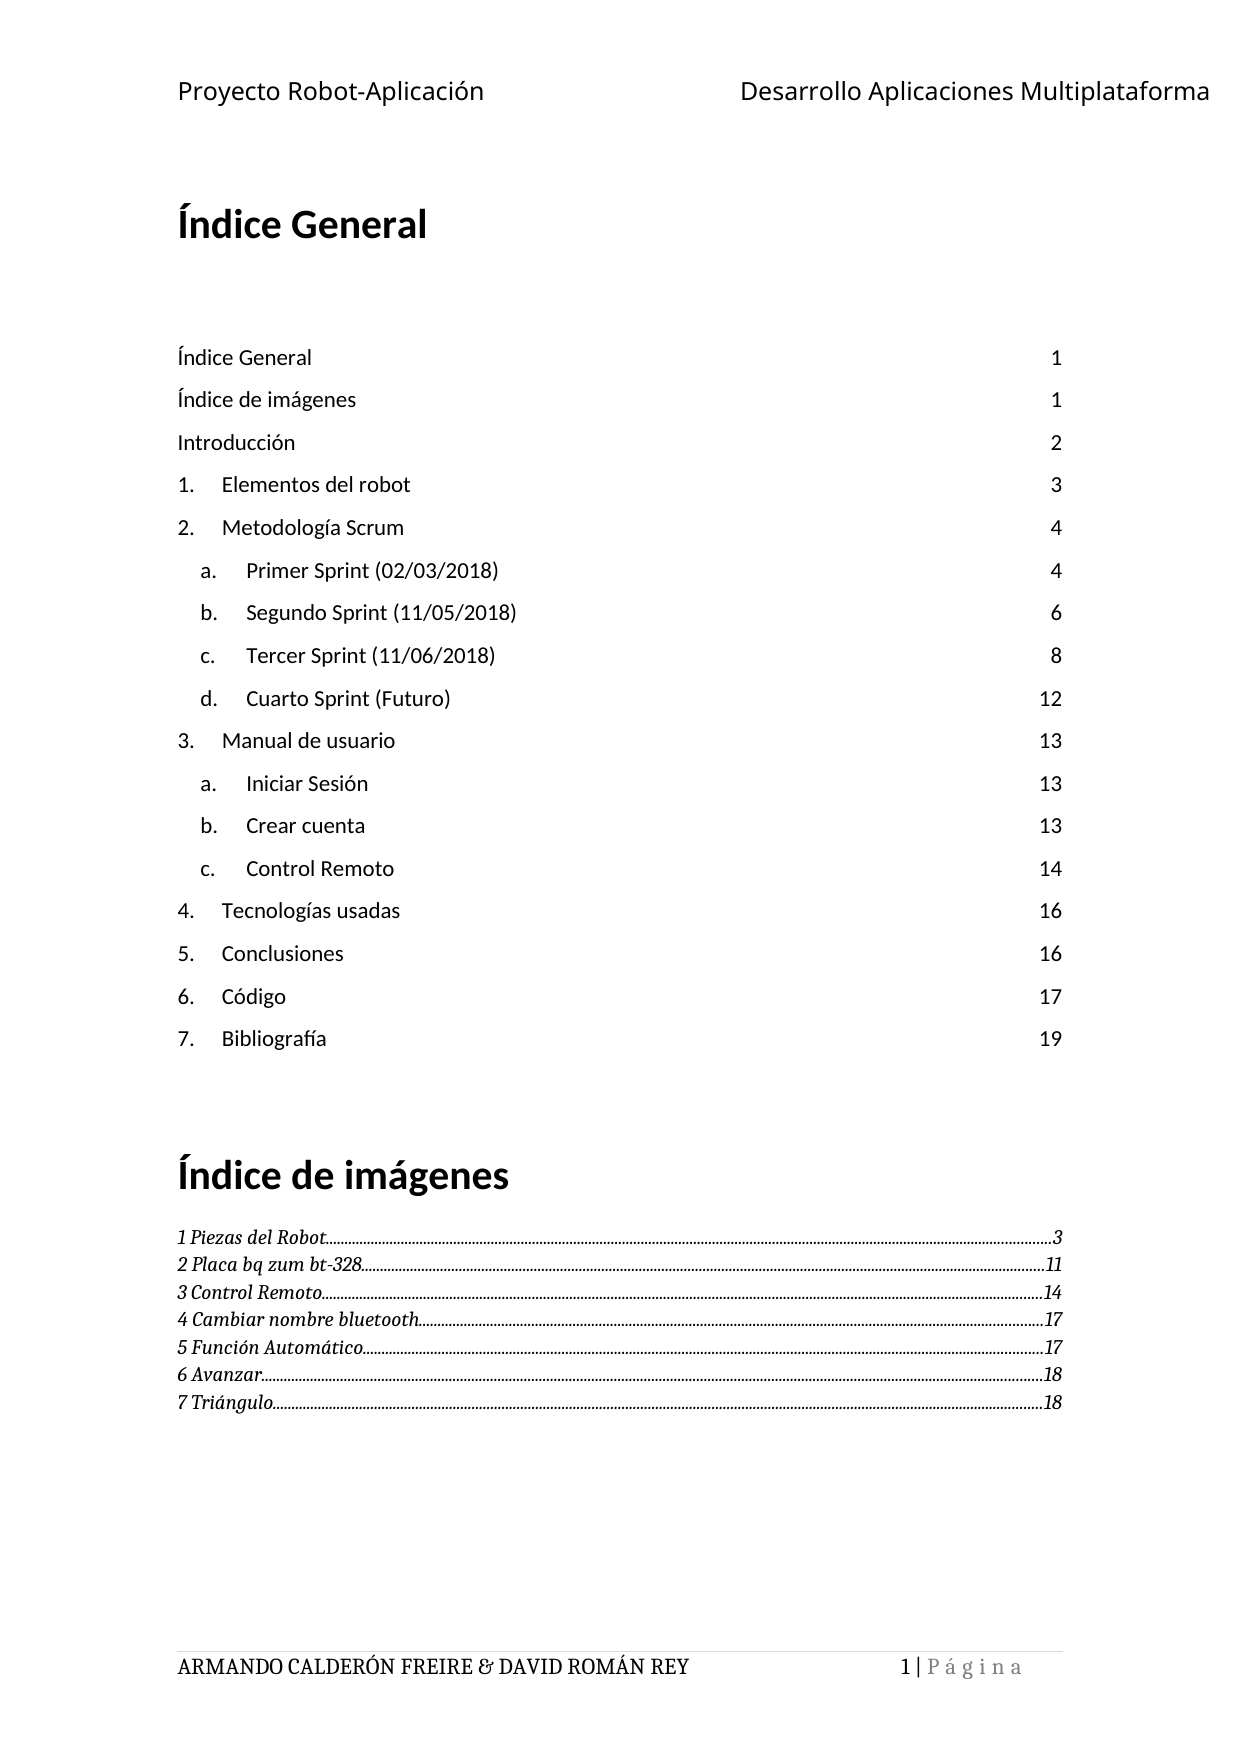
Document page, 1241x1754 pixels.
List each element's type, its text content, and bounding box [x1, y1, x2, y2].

text 7 Triángulo 18 [177, 1391, 1063, 1414]
text 4 Cambiar nombre bluetooth. 17 [177, 1308, 1063, 1332]
subtitle Índice General [177, 198, 1063, 248]
text 2 Placa bq zum bt-328 11 [177, 1253, 1063, 1277]
text 1 Piezas del Robot 3 [177, 1226, 1063, 1249]
subtitle Índice de imágenes [177, 1149, 1063, 1200]
text 5 Función Automático 17 [177, 1336, 1063, 1359]
text 6 Avanzar 18 [177, 1363, 1063, 1387]
text 3 Control Remoto 14 [177, 1281, 1063, 1304]
